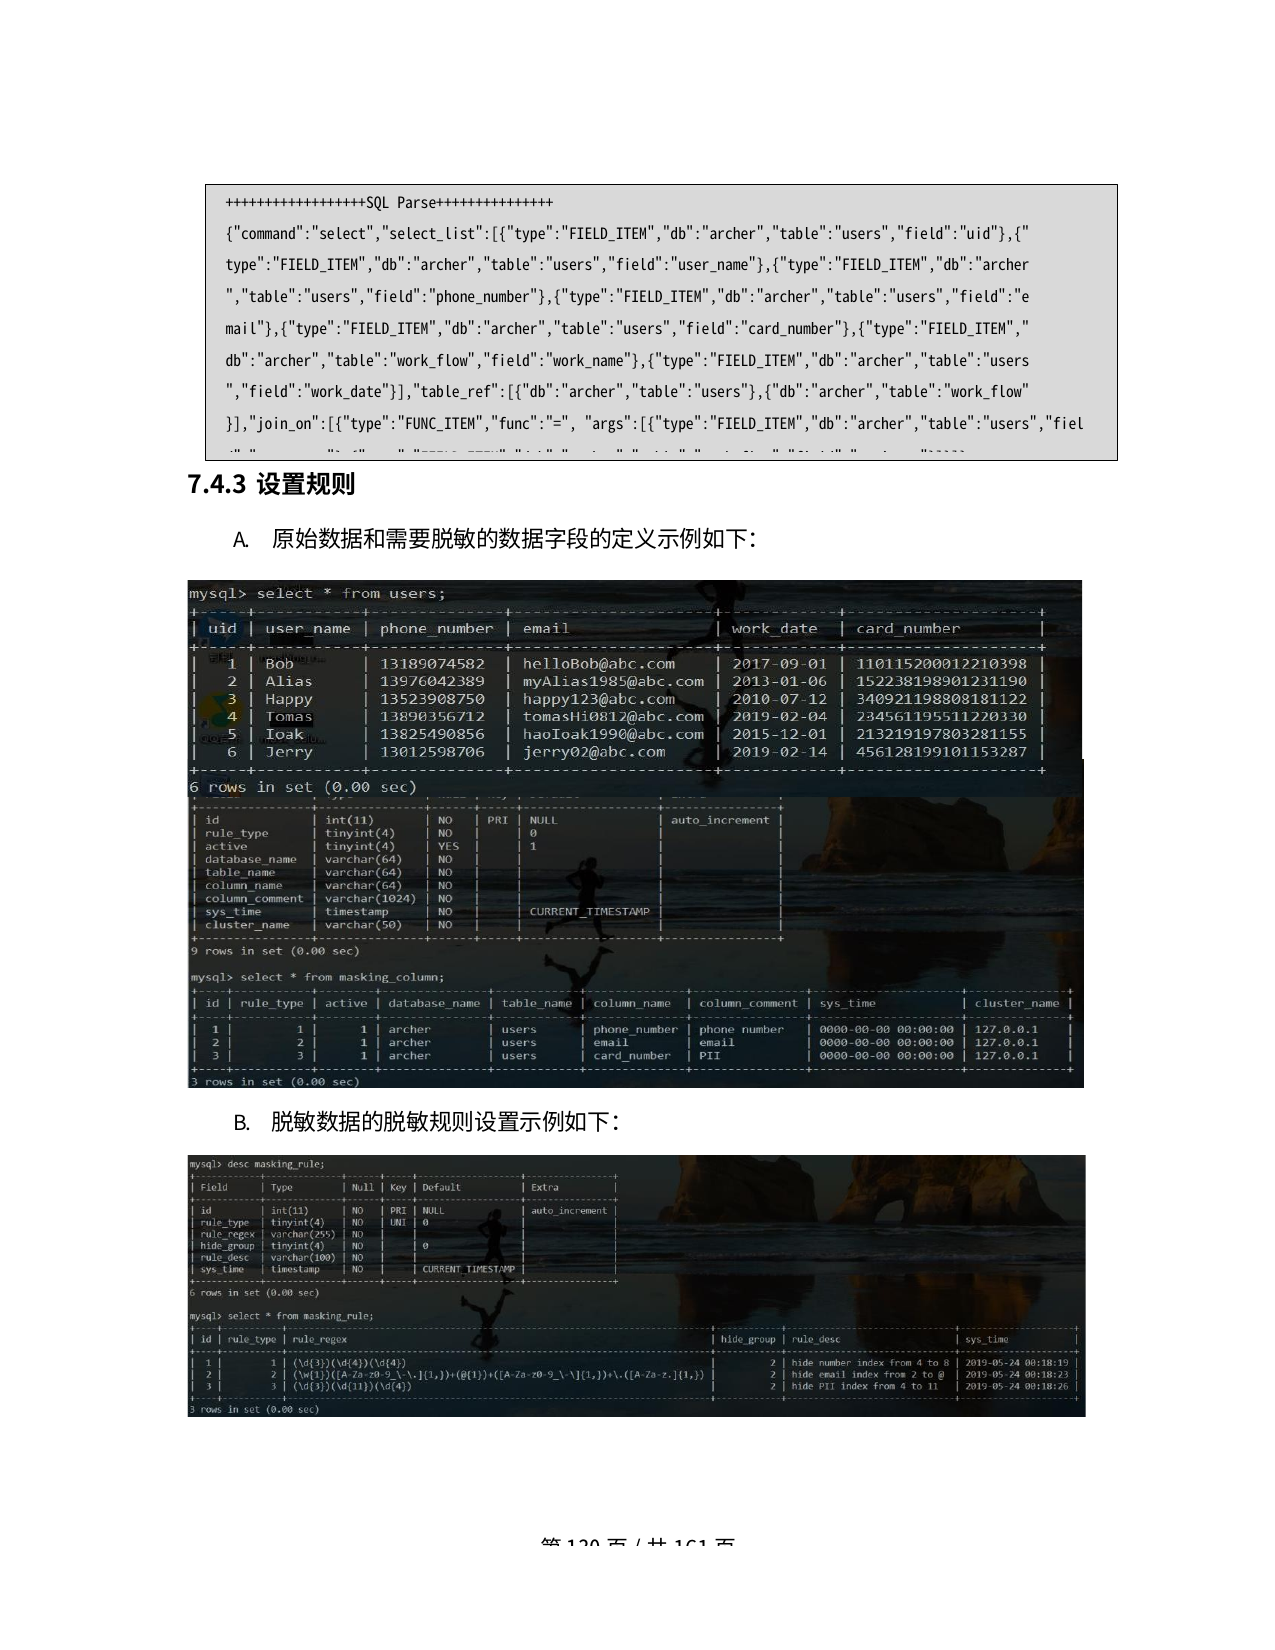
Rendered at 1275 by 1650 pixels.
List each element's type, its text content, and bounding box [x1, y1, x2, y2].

list 原始数据和需要脱敏的数据字段的定义示例如下： [233, 521, 1110, 554]
list 设置规则 [187, 460, 1110, 502]
picture [187, 580, 1084, 1088]
list 脱敏数据的脱敏规则设置示例如下： [233, 767, 1110, 1137]
picture [187, 1155, 1086, 1417]
